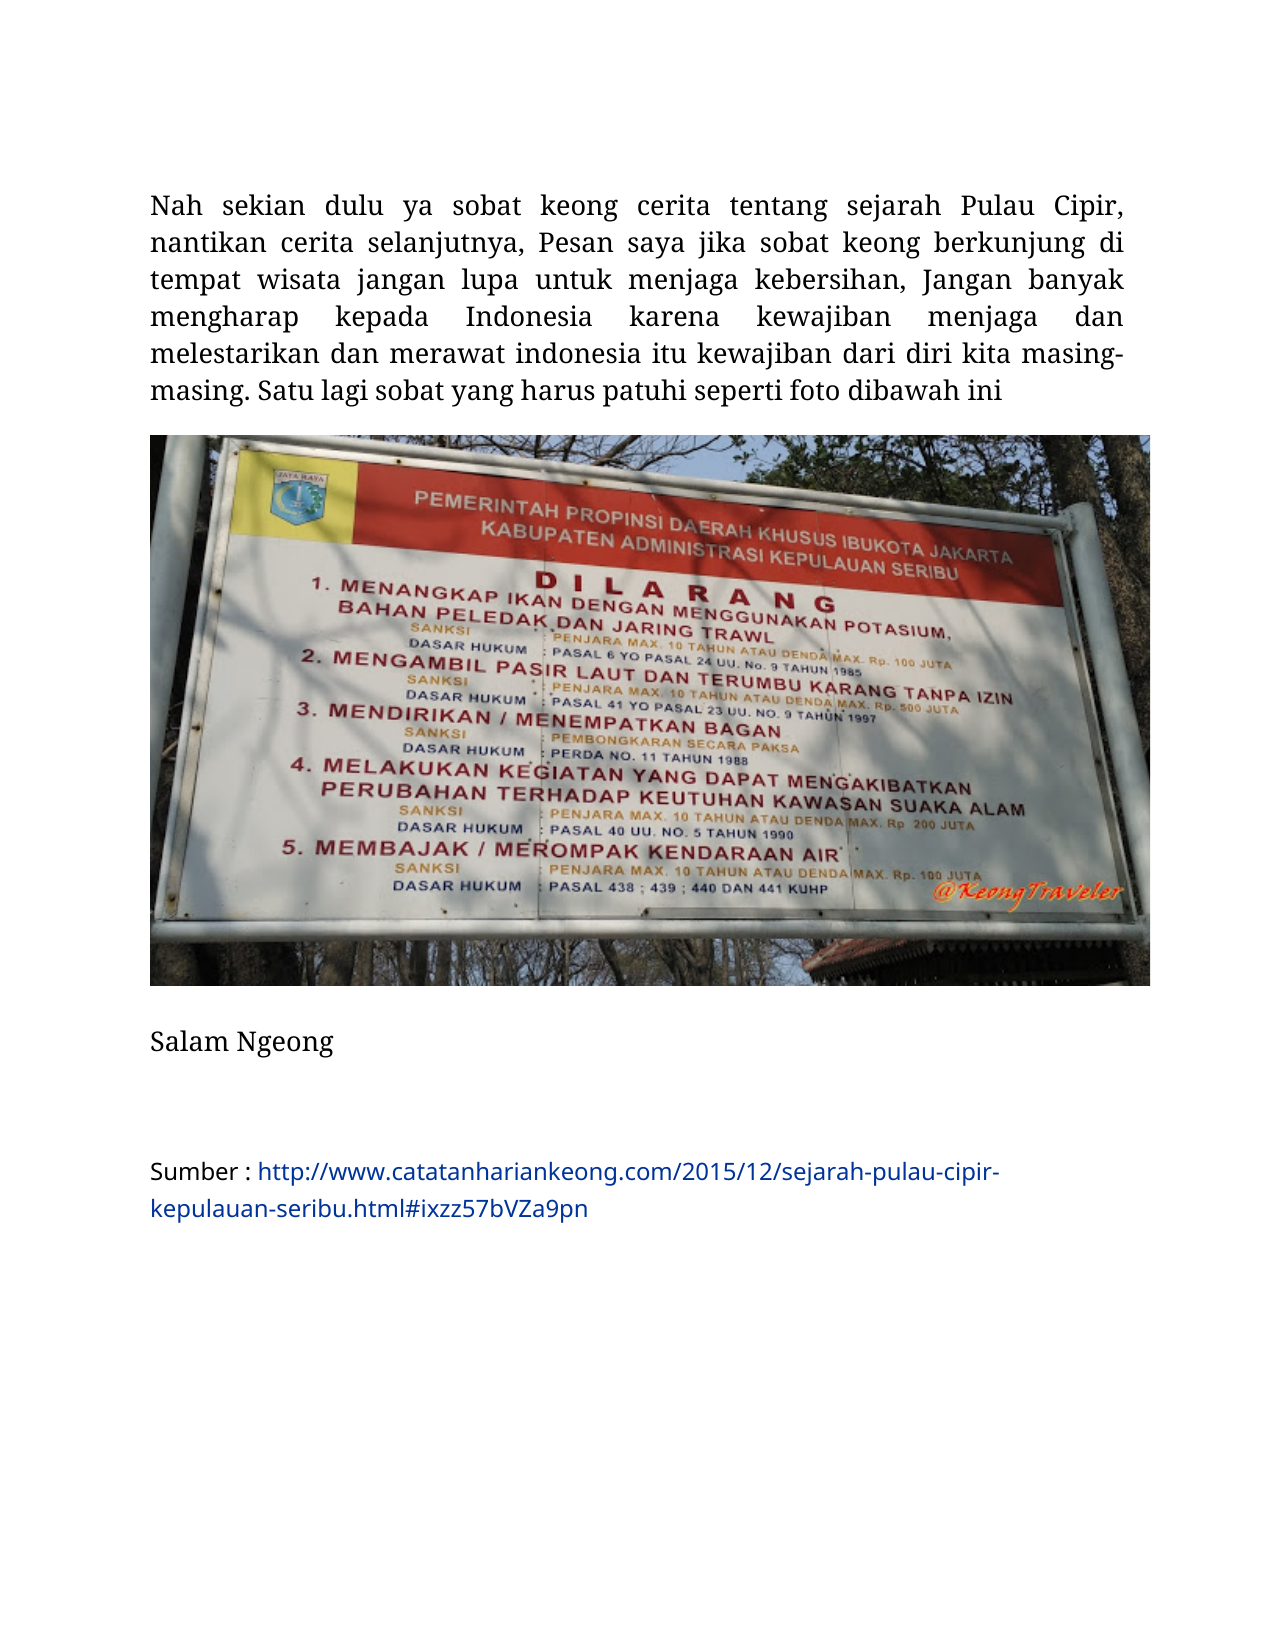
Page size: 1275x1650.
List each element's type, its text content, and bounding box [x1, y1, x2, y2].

text Sumber : http://www.catatanhariankeong.com/2015/12/sejarah-pulau-cipir-kepulauan-seribu.html#ixzz57bVZa9pn [150, 1080, 1125, 1224]
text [150, 150, 1125, 408]
picture [150, 435, 1150, 986]
text Salam Ngeong [150, 986, 1125, 1059]
